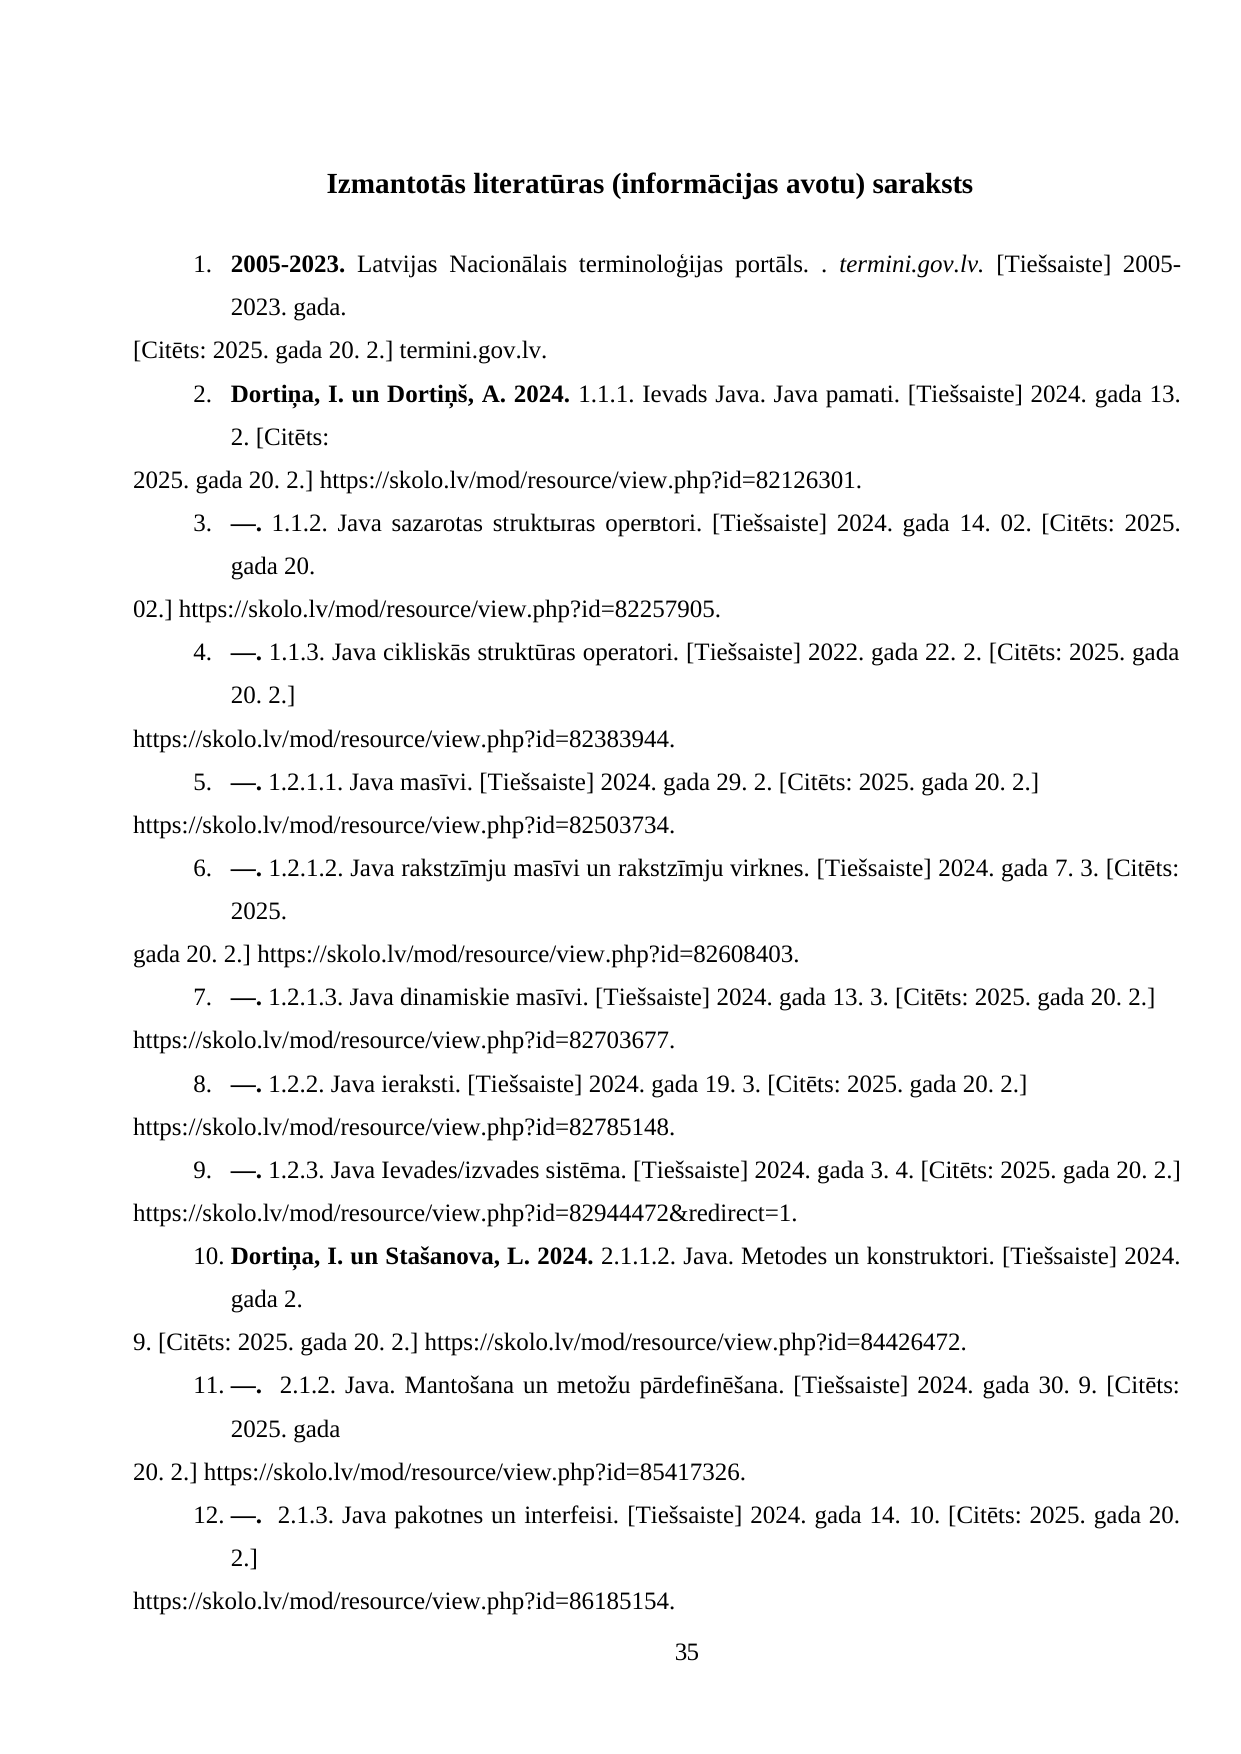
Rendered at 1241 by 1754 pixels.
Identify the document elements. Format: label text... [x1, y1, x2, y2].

list —. 1.2.1.3. Java dinamiskie masīvi. [Tiešsaiste] 2024. gada 13. 3. [Citēts: 2025. gada 20. 2.] [193, 982, 1181, 1011]
text [Citēts: 2025. gada 20. 2.] termini.gov.lv. [133, 336, 1181, 364]
list —. 1.1.2. Java sazarotas struktыras operвtori. [Tiešsaiste] 2024. gada 14. 02. [Citēts: 2025. gada 20. [193, 508, 1181, 580]
text 02.] https://skolo.lv/mod/resource/view.php?id=82257905. [133, 594, 1181, 623]
text 2025. gada 20. 2.] https://skolo.lv/mod/resource/view.php?id=82126301. [133, 465, 1181, 494]
list —. 2.1.3. Java pakotnes un interfeisi. [Tiešsaiste] 2024. gada 14. 10. [Citēts: 2025. gada 20. 2.] [193, 1500, 1181, 1572]
list —. 1.1.3. Java cikliskās struktūras operatori. [Tiešsaiste] 2022. gada 22. 2. [Citēts: 2025. gada 20. 2.] [193, 637, 1181, 709]
text https://skolo.lv/mod/resource/view.php?id=82383944. [133, 724, 1181, 752]
text 20. 2.] https://skolo.lv/mod/resource/view.php?id=85417326. [133, 1457, 1181, 1486]
text https://skolo.lv/mod/resource/view.php?id=82785148. [133, 1112, 1181, 1141]
text https://skolo.lv/mod/resource/view.php?id=86185154. [133, 1586, 1181, 1615]
list —. 2.1.2. Java. Mantošana un metožu pārdefinēšana. [Tiešsaiste] 2024. gada 30. 9. [Citēts: 2025. gada [193, 1371, 1181, 1442]
list Dortiņa, I. un Stašanova, L. 2024. 2.1.1.2. Java. Metodes un konstruktori. [Tiešsaiste] 2024. gada 2. [193, 1241, 1181, 1313]
text https://skolo.lv/mod/resource/view.php?id=82503734. [133, 810, 1181, 839]
list —. 1.2.1.1. Java masīvi. [Tiešsaiste] 2024. gada 29. 2. [Citēts: 2025. gada 20. 2.] [193, 767, 1181, 796]
list Dortiņa, I. un Dortiņš, A. 2024. 1.1.1. Ievads Java. Java pamati. [Tiešsaiste] 2024. gada 13. 2. [Citēts: [193, 379, 1181, 451]
list —. 1.2.2. Java ieraksti. [Tiešsaiste] 2024. gada 19. 3. [Citēts: 2025. gada 20. 2.] [193, 1069, 1181, 1097]
text https://skolo.lv/mod/resource/view.php?id=82703677. [133, 1026, 1181, 1054]
subtitle Izmantotās literatūras (informācijas avotu) saraksts [193, 166, 1107, 199]
text https://skolo.lv/mod/resource/view.php?id=82944472&redirect=1. [133, 1198, 1181, 1227]
text 9. [Citēts: 2025. gada 20. 2.] https://skolo.lv/mod/resource/view.php?id=84426472. [133, 1327, 1181, 1356]
list —. 1.2.1.2. Java rakstzīmju masīvi un rakstzīmju virknes. [Tiešsaiste] 2024. gada 7. 3. [Citēts: 2025. [193, 853, 1181, 925]
list 2005-2023. Latvijas Nacionālais terminoloģijas portāls. . termini.gov.lv. [Tiešsaiste] 2005-2023. gada. [193, 249, 1181, 321]
text gada 20. 2.] https://skolo.lv/mod/resource/view.php?id=82608403. [133, 939, 1181, 968]
list —. 1.2.3. Java Ievades/izvades sistēma. [Tiešsaiste] 2024. gada 3. 4. [Citēts: 2025. gada 20. 2.] [193, 1155, 1181, 1184]
